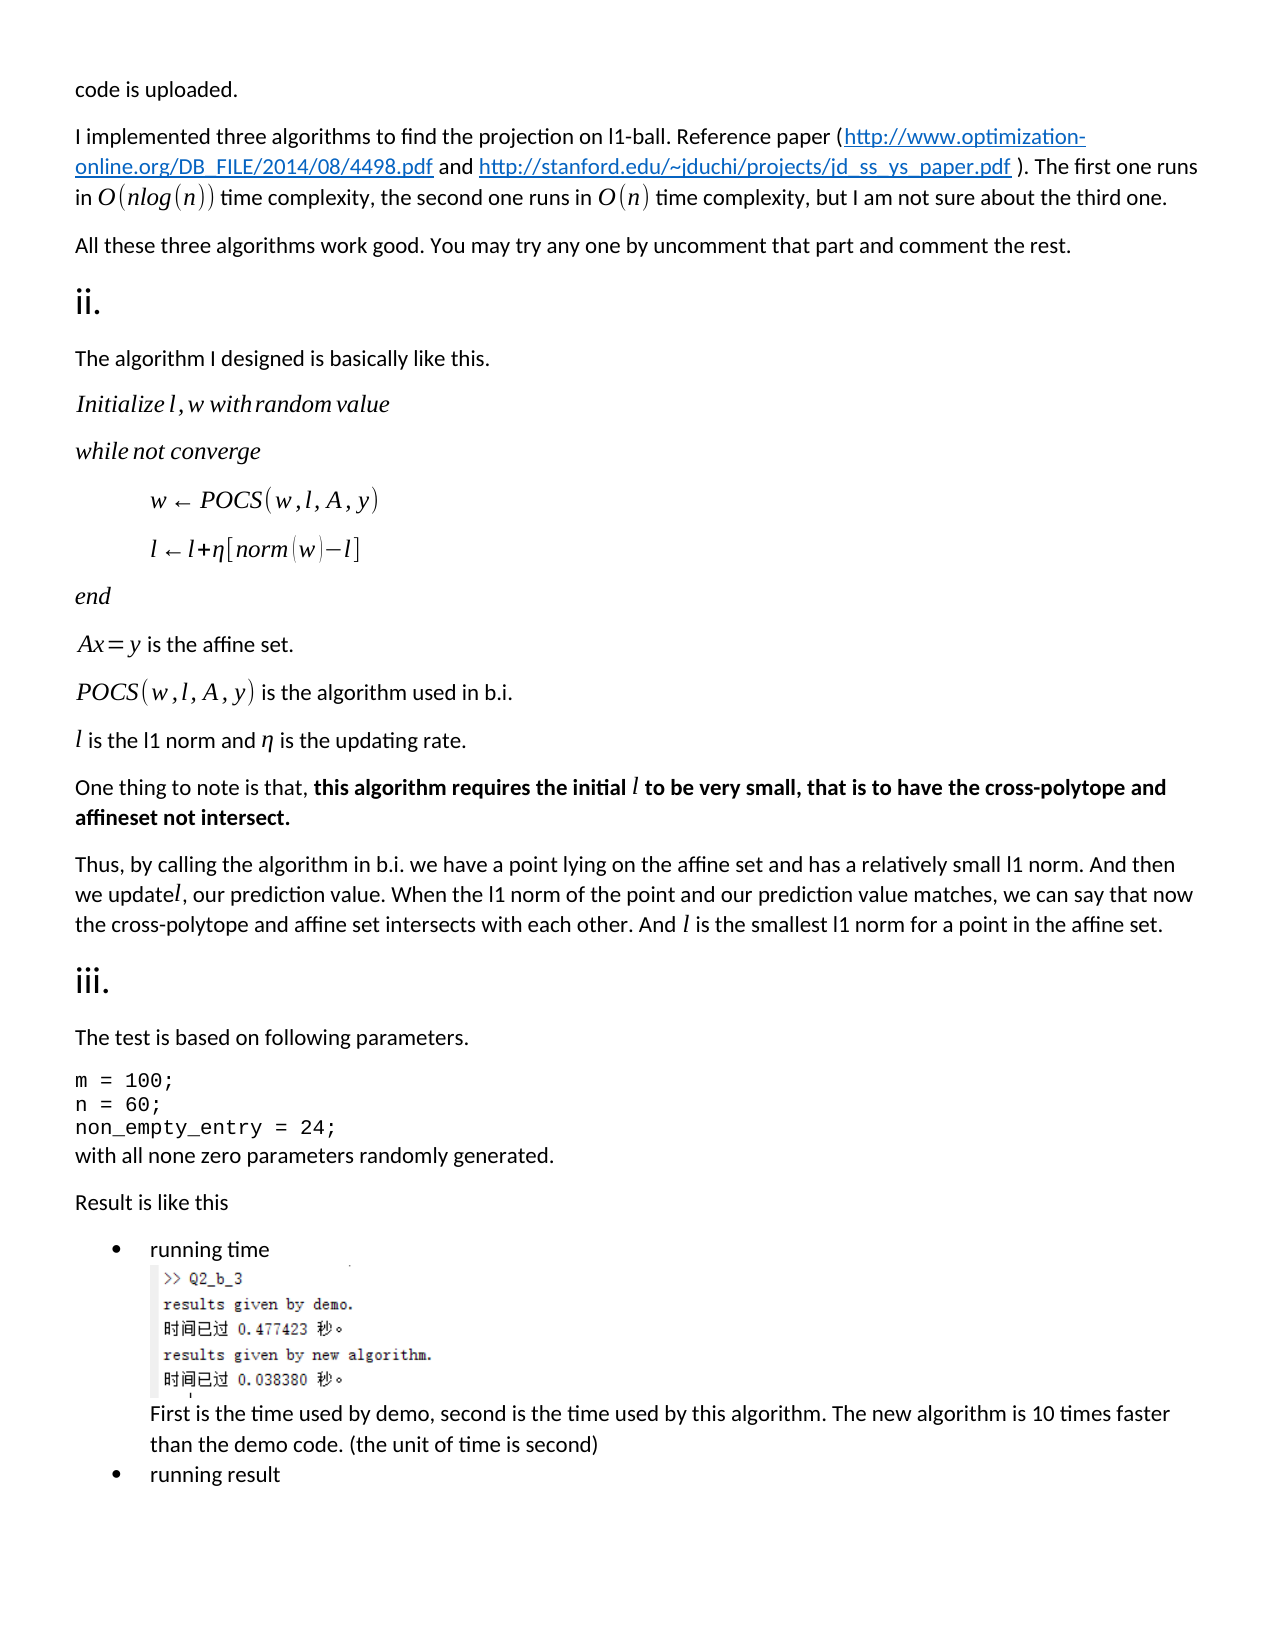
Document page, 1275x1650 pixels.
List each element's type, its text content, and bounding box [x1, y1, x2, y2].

text is the affine set. [75, 630, 1200, 658]
text All these three algorithms work good. You may try any one by uncomment that part and comment the rest. [75, 231, 1200, 259]
text The algorithm I designed is basically like this. [75, 344, 1200, 372]
text n = 60; [75, 1094, 1200, 1117]
text code is uploaded. [75, 75, 1200, 103]
list First is the time used by demo, second is the time used by this algorithm. The new algorithm is 10 times faster than the demo code. (the unit of time is second) [150, 1399, 1200, 1458]
text Result is like this [75, 1188, 1200, 1216]
list running time [112, 1235, 1200, 1263]
text with all none zero parameters randomly generated. [75, 1141, 1200, 1169]
text m = 100; [75, 1070, 1200, 1094]
text The test is based on following parameters. [75, 1023, 1200, 1051]
list running result [112, 1460, 1200, 1488]
text One thing to note is that, this algorithm requires the initial to be very small, that is to have the cross-polytope and affineset not intersect. [75, 773, 1200, 831]
text iii. [75, 957, 1200, 1003]
text ii. [75, 278, 1200, 324]
text is the algorithm used in b.i. [75, 677, 1200, 707]
text I implemented three algorithms to find the projection on l1-ball. Reference paper (http://www.optimization-online.org/DB_FILE/2014/08/4498.pdf and http://stanford.edu/~jduchi/projects/jd_ss_ys_paper.pdf ). The first one runs in time complexity, the second one runs in time complexity, but I am not sure about the third one. [75, 122, 1200, 212]
text Thus, by calling the algorithm in b.i. we have a point lying on the affine set and has a relatively small l1 norm. And then we update, our prediction value. When the l1 norm of the point and our prediction value matches, we can say that now the cross-polytope and affine set intersects with each other. And is the smallest l1 norm for a point in the affine set. [75, 850, 1200, 938]
text non_empty_entry = 24; [75, 1117, 1200, 1141]
text is the l1 norm and is the updating rate. [75, 726, 1200, 754]
